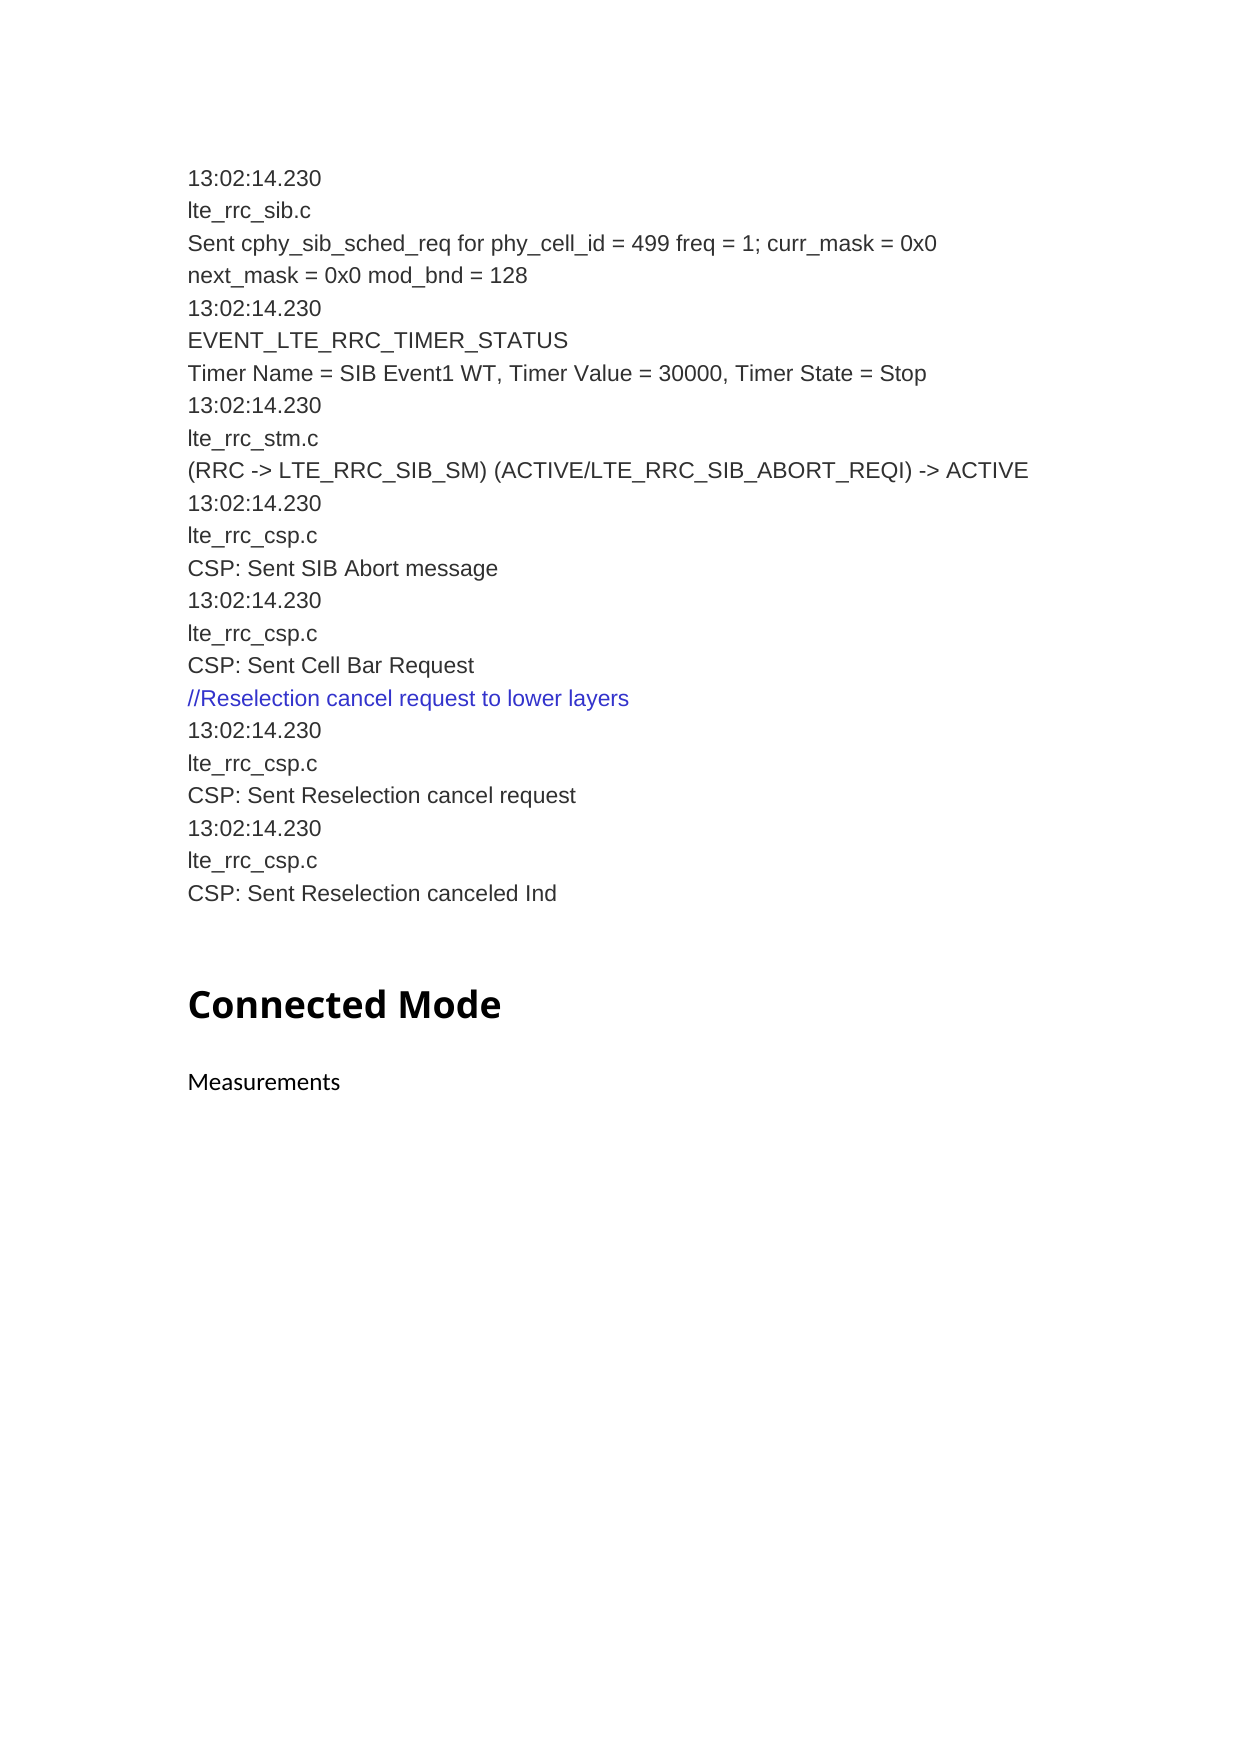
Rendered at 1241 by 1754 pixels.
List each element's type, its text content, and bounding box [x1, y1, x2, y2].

text 13:02:14.230 [187, 162, 1053, 194]
text 13:02:14.230 [187, 714, 1053, 747]
text 13:02:14.230 [187, 487, 1053, 519]
text lte_rrc_csp.c [187, 747, 1053, 779]
text lte_rrc_csp.c [187, 519, 1053, 552]
text lte_rrc_sib.c [187, 194, 1053, 227]
text EVENT_LTE_RRC_TIMER_STATUS [187, 324, 1053, 357]
text Timer Name = SIB Event1 WT, Timer Value = 30000, Timer State = Stop [187, 357, 1053, 389]
text //Reselection cancel request to lower layers [187, 682, 1053, 714]
text Measurements [187, 1065, 1053, 1098]
text 13:02:14.230 [187, 389, 1053, 422]
text Sent cphy_sib_sched_req for phy_cell_id = 499 freq = 1; curr_mask = 0x0 next_mask = 0x0 mod_bnd = 128 [187, 227, 1053, 292]
text lte_rrc_csp.c [187, 844, 1053, 877]
text 13:02:14.230 [187, 584, 1053, 617]
text CSP: Sent SIB Abort message [187, 552, 1053, 584]
subtitle Connected Mode [187, 971, 1053, 1036]
text 13:02:14.230 [187, 812, 1053, 844]
text lte_rrc_stm.c [187, 422, 1053, 454]
text lte_rrc_csp.c [187, 617, 1053, 649]
text CSP: Sent Reselection cancel request [187, 779, 1053, 812]
text CSP: Sent Reselection canceled Ind [187, 877, 1053, 909]
text (RRC -> LTE_RRC_SIB_SM) (ACTIVE/LTE_RRC_SIB_ABORT_REQI) -> ACTIVE [187, 454, 1053, 487]
text CSP: Sent Cell Bar Request [187, 649, 1053, 682]
text 13:02:14.230 [187, 292, 1053, 324]
